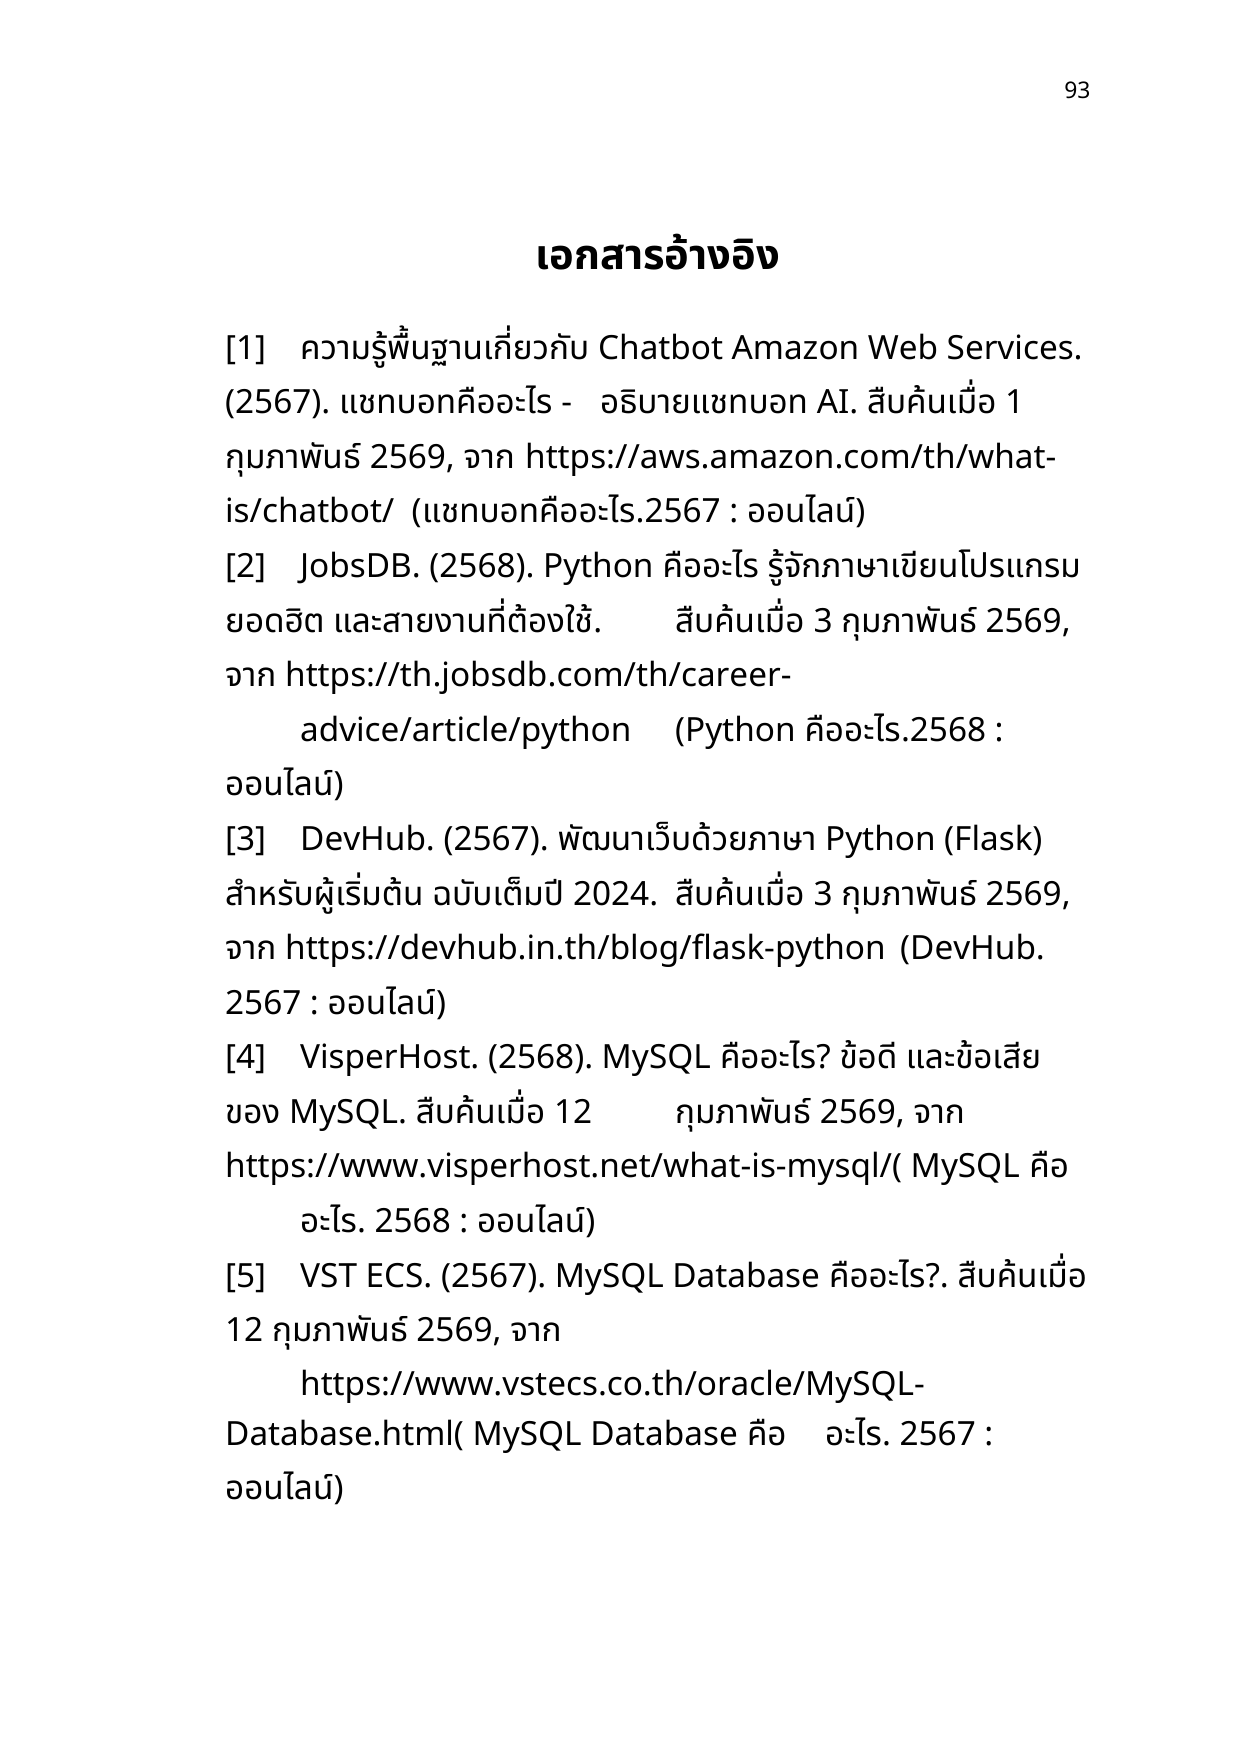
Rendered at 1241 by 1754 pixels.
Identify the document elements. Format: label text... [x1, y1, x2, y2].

text [2] JobsDB. (2568). Python คืออะไร รู้จักภาษาเขียนโปรแกรมยอดฮิต และสายงานที่ต้องใช้. สืบค้นเมื่อ 3 กุมภาพันธ์ 2569, จาก https://th.jobsdb.com/th/career- advice/article/python (Python คืออะไร.2568 : ออนไลน์) [225, 542, 1090, 811]
text [5] VST ECS. (2567). MySQL Database คืออะไร?. สืบค้นเมื่อ 12 กุมภาพันธ์ 2569, จาก https://www.vstecs.co.th/oracle/MySQL-Database.html( MySQL Database คือ อะไร. 2567 : ออนไลน์) [225, 1251, 1090, 1515]
text [4] VisperHost. (2568). MySQL คืออะไร? ข้อดี และข้อเสียของ MySQL. สืบค้นเมื่อ 12 กุมภาพันธ์ 2569, จาก https://www.visperhost.net/what-is-mysql/( MySQL คือ อะไร. 2568 : ออนไลน์) [225, 1033, 1090, 1247]
text [1] ความรู้พื้นฐานเกี่ยวกับ Chatbot Amazon Web Services. (2567). แชทบอทคืออะไร - อธิบายแชทบอท AI. สืบค้นเมื่อ 1 กุมภาพันธ์ 2569, จาก https://aws.amazon.com/th/what-is/chatbot/ (แชทบอทคืออะไร.2567 : ออนไลน์) [225, 323, 1090, 538]
subtitle เอกสารอ้างอิง [225, 225, 1090, 288]
text [3] DevHub. (2567). พัฒนาเว็บด้วยภาษา Python (Flask) สำหรับผู้เริ่มต้น ฉบับเต็มปี 2024. สืบค้นเมื่อ 3 กุมภาพันธ์ 2569, จาก https://devhub.in.th/blog/flask-python (DevHub. 2567 : ออนไลน์) [225, 815, 1090, 1029]
